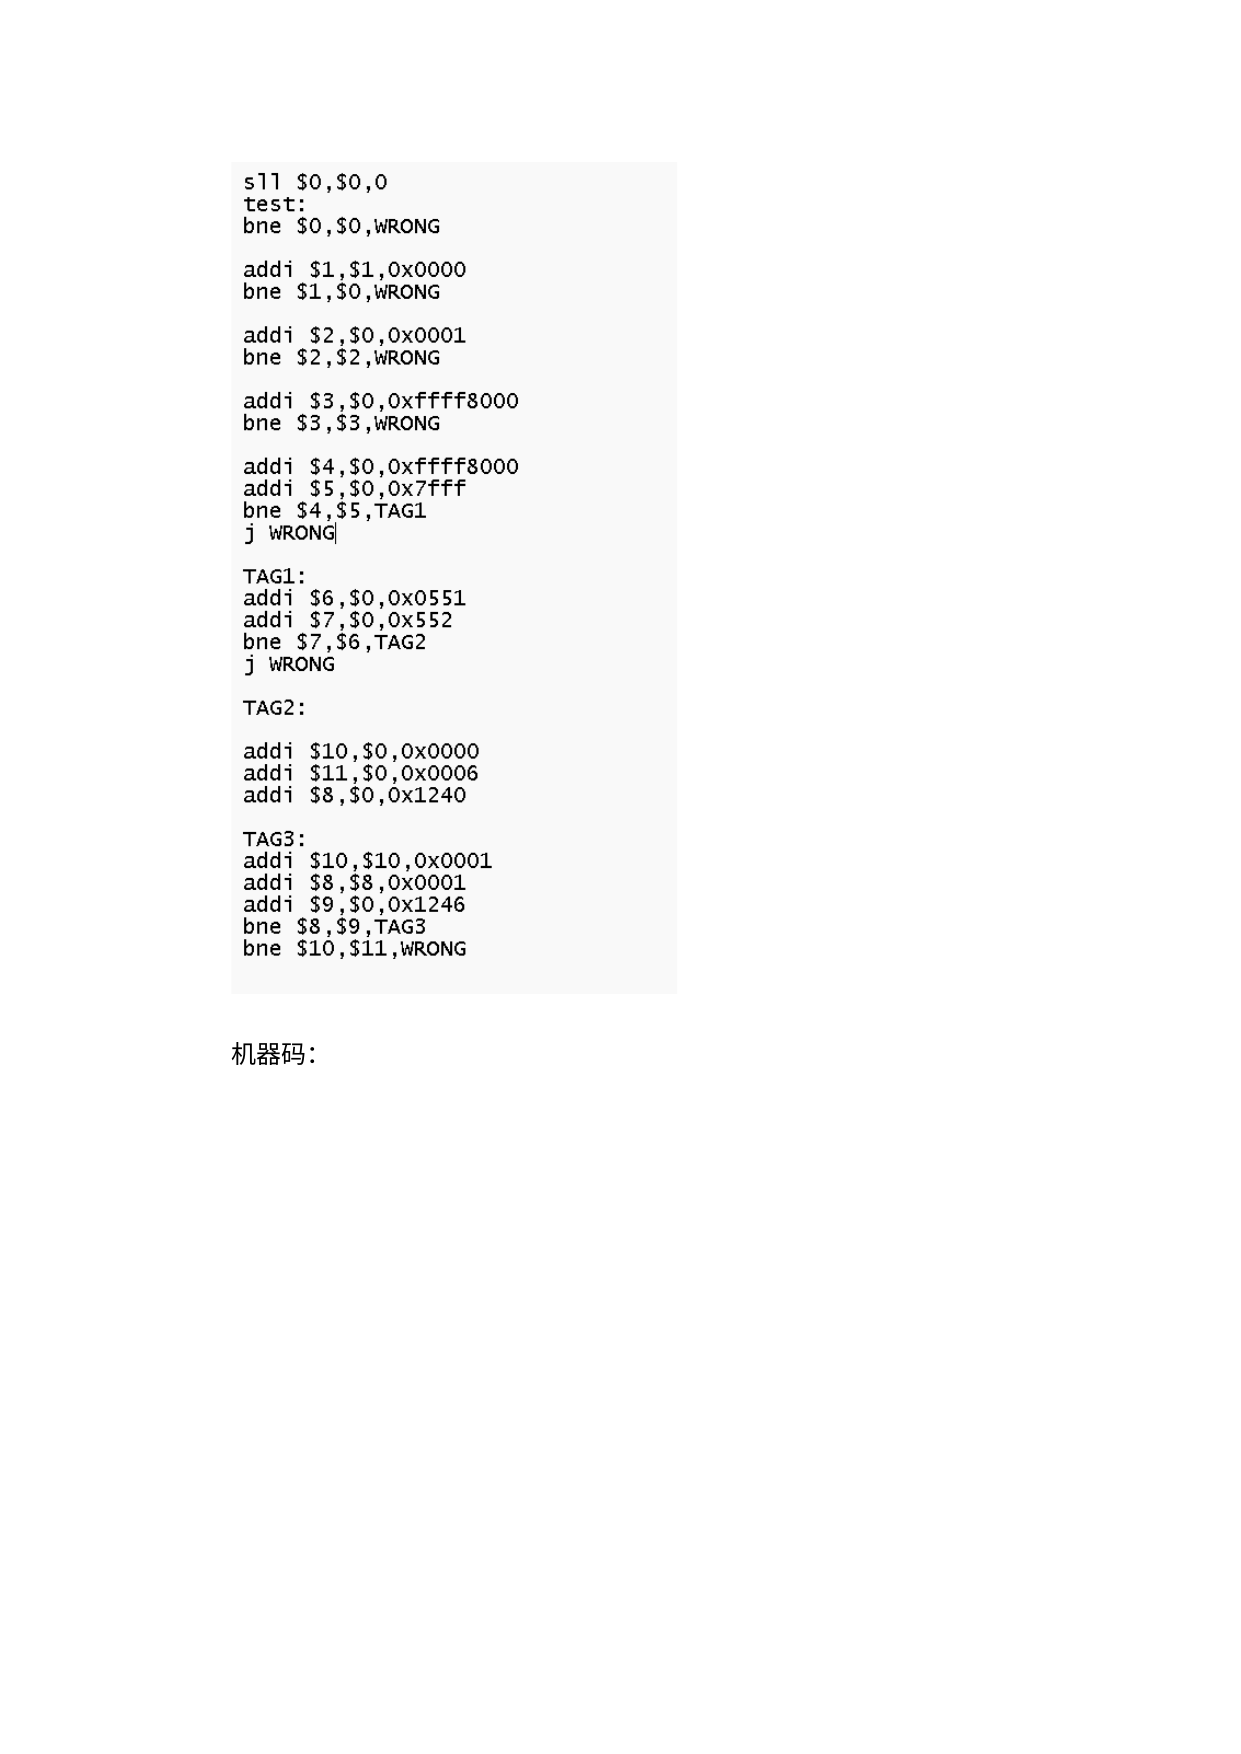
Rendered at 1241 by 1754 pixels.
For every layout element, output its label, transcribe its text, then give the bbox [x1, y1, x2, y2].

picture [231, 162, 678, 994]
list 机器码： [187, 1020, 1053, 1085]
